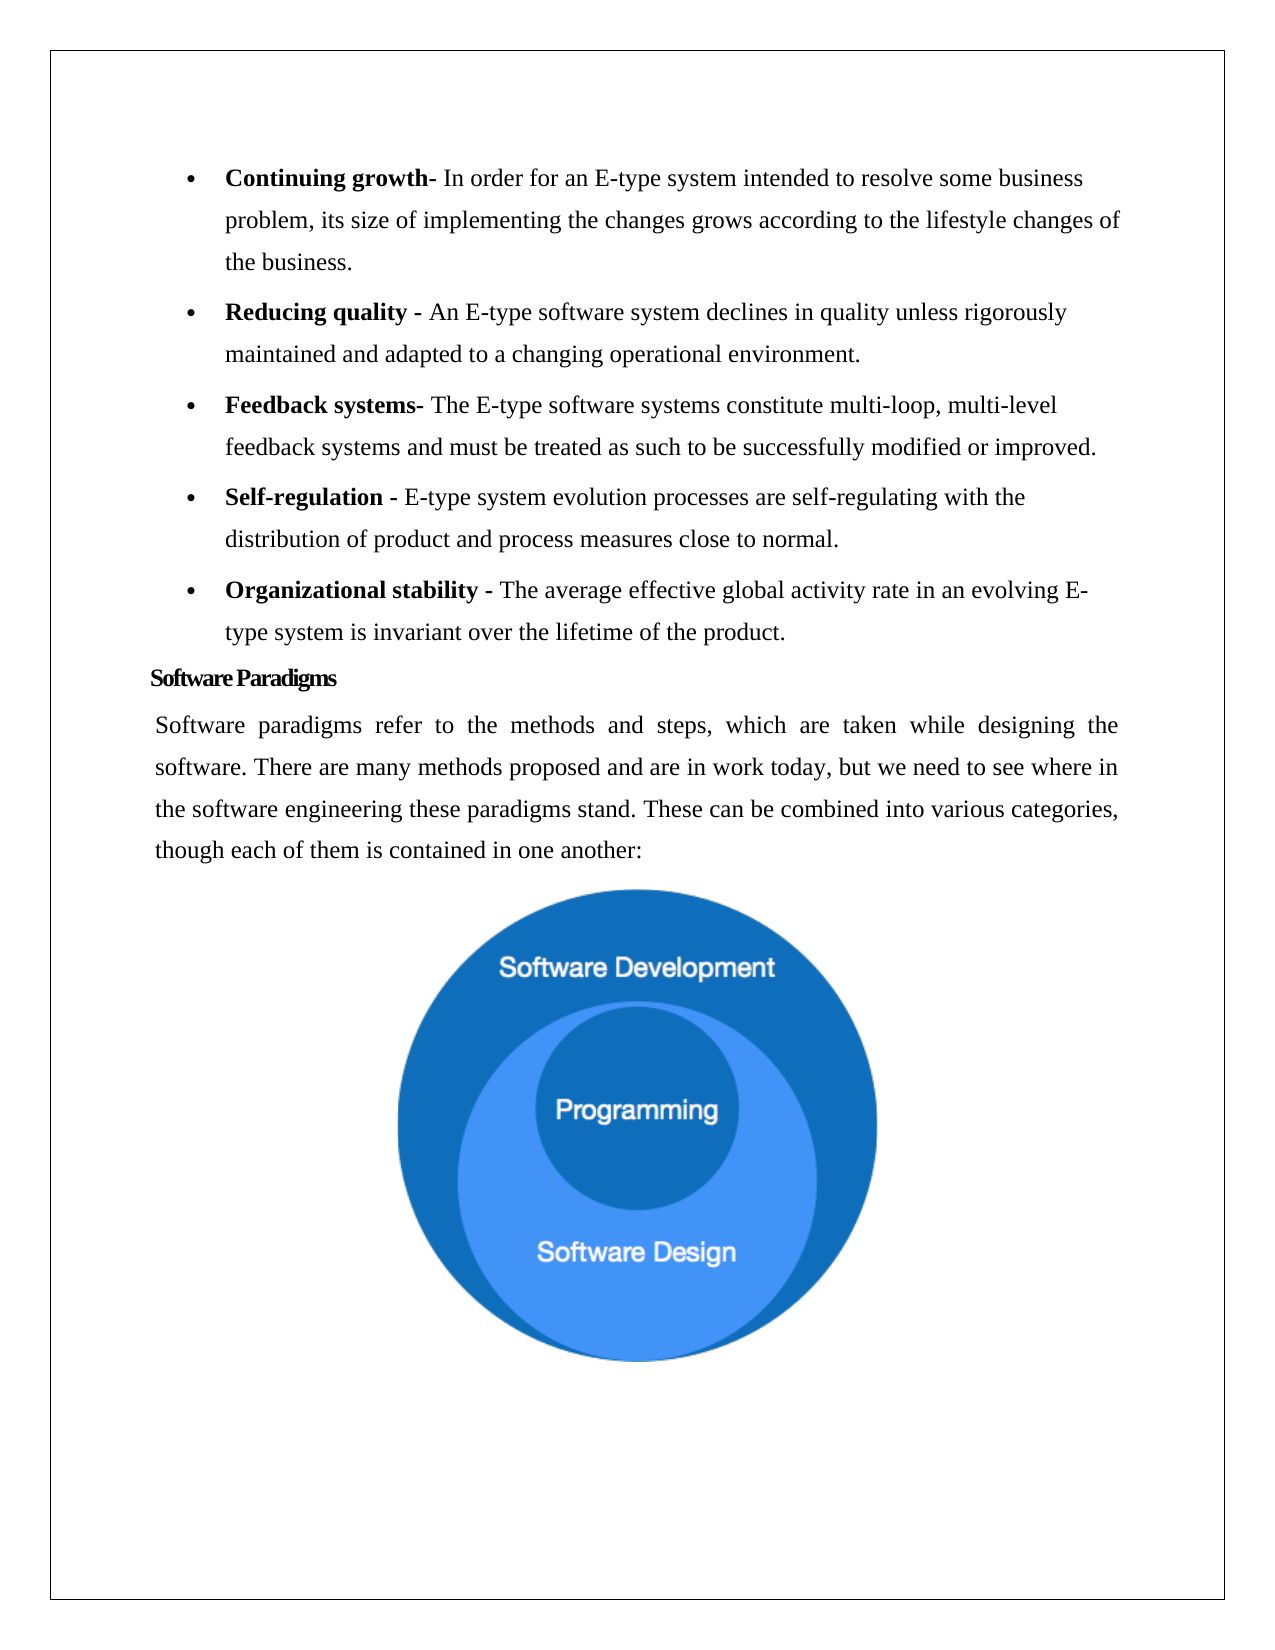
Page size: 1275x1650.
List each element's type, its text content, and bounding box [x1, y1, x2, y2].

list Self-regulation - E-type system evolution processes are self-regulating with the distribution of product and process measures close to normal. [187, 469, 1125, 553]
list Organizational stability - The average effective global activity rate in an evolving E-type system is invariant over the lifetime of the product. [187, 562, 1125, 646]
list Reducing quality - An E-type software system declines in quality unless rigorously maintained and adapted to a changing operational environment. [187, 284, 1125, 368]
list Feedback systems- The E-type software systems constitute multi-loop, multi-level feedback systems and must be treated as such to be successfully modified or improved. [187, 377, 1125, 461]
text Software paradigms refer to the methods and steps, which are taken while designing the software. There are many methods proposed and are in work today, but we need to see where in the software engineering these paradigms stand. These can be combined into various categories, though each of them is contained in one another: [155, 697, 1120, 864]
list Continuing growth- In order for an E-type system intended to resolve some business problem, its size of implementing the changes grows according to the lifestyle changes of the business. [187, 150, 1125, 276]
subtitle Software Paradigms [150, 654, 1120, 692]
picture [397, 889, 878, 1362]
